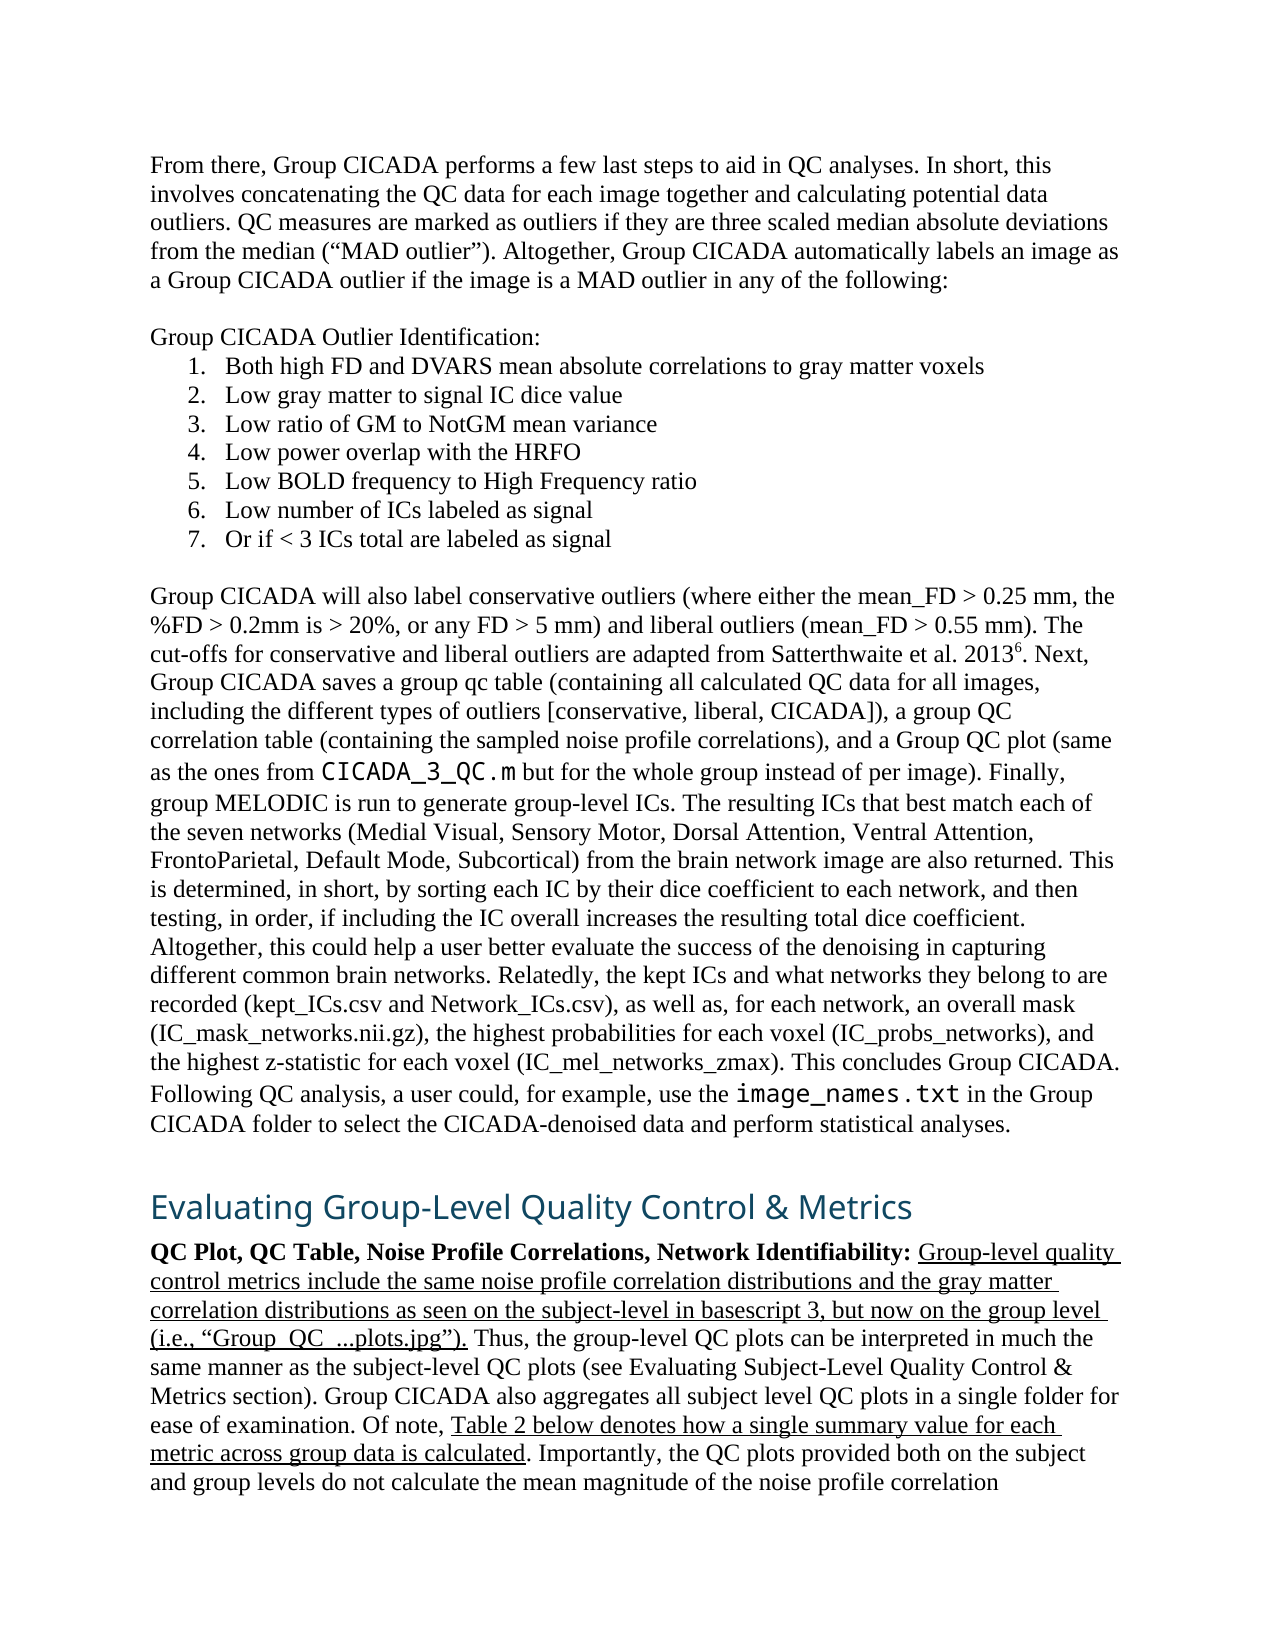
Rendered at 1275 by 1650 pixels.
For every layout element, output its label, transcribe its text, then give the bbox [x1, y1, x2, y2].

text From there, Group CICADA performs a few last steps to aid in QC analyses. In short, this involves concatenating the QC data for each image together and calculating potential data outliers. QC measures are marked as outliers if they are three scaled median absolute deviations from the median (“MAD outlier”). Altogether, Group CICADA automatically labels an image as a Group CICADA outlier if the image is a MAD outlier in any of the following: [150, 150, 1125, 294]
list Both high FD and DVARS mean absolute correlations to gray matter voxels [187, 351, 1125, 380]
list Low ratio of GM to NotGM mean variance [187, 409, 1125, 437]
text Group CICADA Outlier Identification: [150, 322, 1125, 351]
subtitle Evaluating Group-Level Quality Control & Metrics [150, 1183, 1125, 1229]
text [150, 1237, 1125, 1496]
list Low power overlap with the HRFO [187, 437, 1125, 466]
list Low gray matter to signal IC dice value [187, 380, 1125, 409]
list Low BOLD frequency to High Frequency ratio [187, 466, 1125, 495]
list Low number of ICs labeled as signal [187, 495, 1125, 524]
list Or if < 3 ICs total are labeled as signal [187, 524, 1125, 552]
text Group CICADA will also label conservative outliers (where either the mean_FD > 0.25 mm, the %FD > 0.2mm is > 20%, or any FD > 5 mm) and liberal outliers (mean_FD > 0.55 mm). The cut-offs for conservative and liberal outliers are adapted from Satterthwaite et al. 20136. Next, Group CICADA saves a group qc table (containing all calculated QC data for all images, including the different types of outliers [conservative, liberal, CICADA]), a group QC correlation table (containing the sampled noise profile correlations), and a Group QC plot (same as the ones from CICADA_3_QC.m but for the whole group instead of per image). Finally, group MELODIC is run to generate group-level ICs. The resulting ICs that best match each of the seven networks (Medial Visual, Sensory Motor, Dorsal Attention, Ventral Attention, FrontoParietal, Default Mode, Subcortical) from the brain network image are also returned. This is determined, in short, by sorting each IC by their dice coefficient to each network, and then testing, in order, if including the IC overall increases the resulting total dice coefficient. Altogether, this could help a user better evaluate the success of the denoising in capturing different common brain networks. Relatedly, the kept ICs and what networks they belong to are recorded (kept_ICs.csv and Network_ICs.csv), as well as, for each network, an overall mask (IC_mask_networks.nii.gz), the highest probabilities for each voxel (IC_probs_networks), and the highest z-statistic for each voxel (IC_mel_networks_zmax). This concludes Group CICADA. Following QC analysis, a user could, for example, use the image_names.txt in the Group CICADA folder to select the CICADA-denoised data and perform statistical analyses. [150, 581, 1125, 1138]
